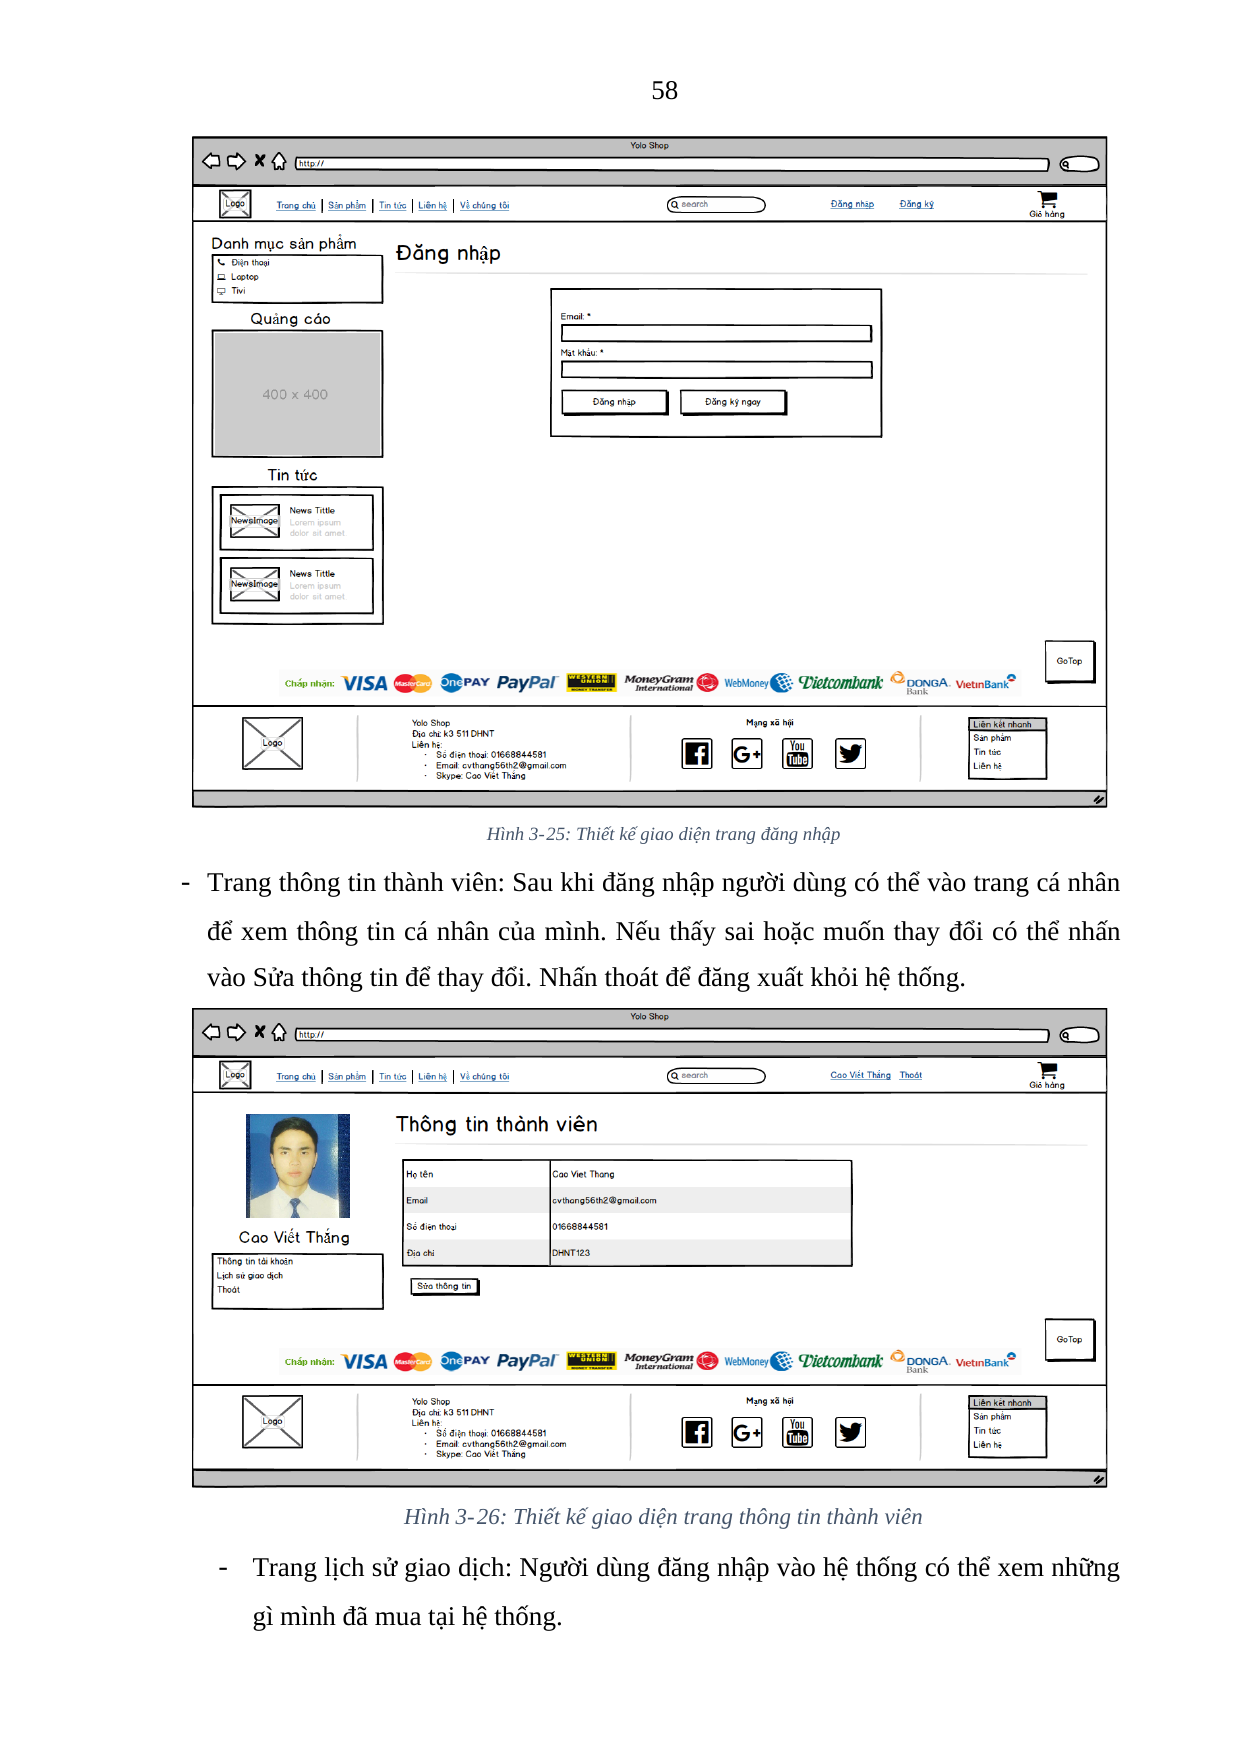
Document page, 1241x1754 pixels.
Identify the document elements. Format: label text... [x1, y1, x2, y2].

list Trang thông tin thành viên: Sau khi đăng nhập người dùng có thể vào trang cá nhân để xem thông tin cá nhân của mình. Nếu thấy sai hoặc muốn thay đổi có thể nhấn vào Sửa thông tin để thay đổi. Nhấn thoát để đăng xuất khỏi hệ thống. [177, 866, 1122, 992]
picture [192, 136, 1108, 808]
list Trang lịch sử giao dịch: Người dùng đăng nhập vào hệ thống có thể xem những gì mình đã mua tại hệ thống. [215, 1551, 1122, 1631]
picture [192, 1008, 1108, 1488]
